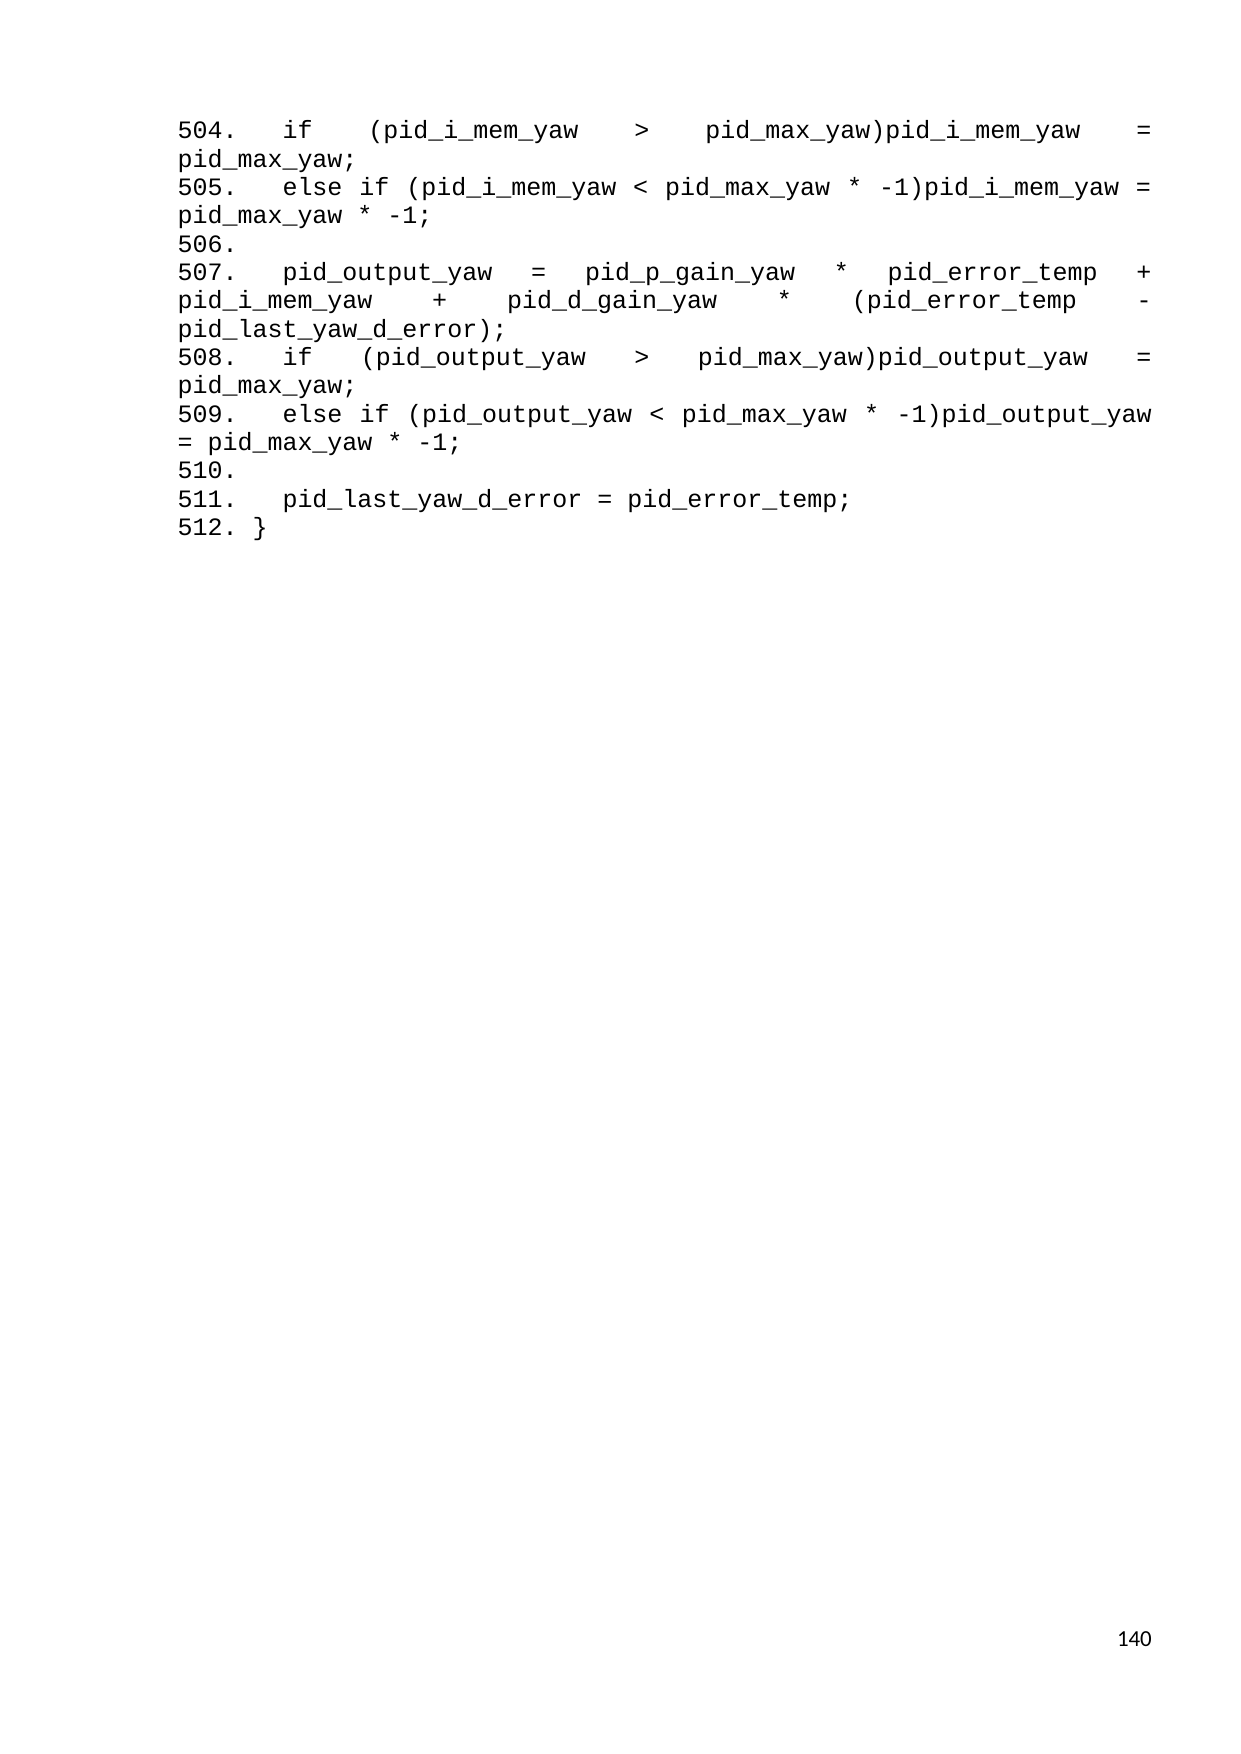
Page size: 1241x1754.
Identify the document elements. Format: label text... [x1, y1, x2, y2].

text 509. else if (pid_output_yaw < pid_max_yaw * -1)pid_output_yaw = pid_max_yaw * -1; [177, 401, 1152, 458]
text 505. else if (pid_i_mem_yaw < pid_max_yaw * -1)pid_i_mem_yaw = pid_max_yaw * -1; [177, 175, 1152, 231]
text 511. pid_last_yaw_d_error = pid_error_temp; [177, 486, 1152, 515]
text 504. if (pid_i_mem_yaw > pid_max_yaw)pid_i_mem_yaw = pid_max_yaw; [177, 118, 1152, 175]
text 510. [177, 458, 1152, 486]
text 506. [177, 231, 1152, 260]
text 512. } [177, 515, 1152, 543]
text 507. pid_output_yaw = pid_p_gain_yaw * pid_error_temp + pid_i_mem_yaw + pid_d_gain_yaw * (pid_error_temp - pid_last_yaw_d_error); [177, 260, 1152, 345]
text 508. if (pid_output_yaw > pid_max_yaw)pid_output_yaw = pid_max_yaw; [177, 345, 1152, 401]
